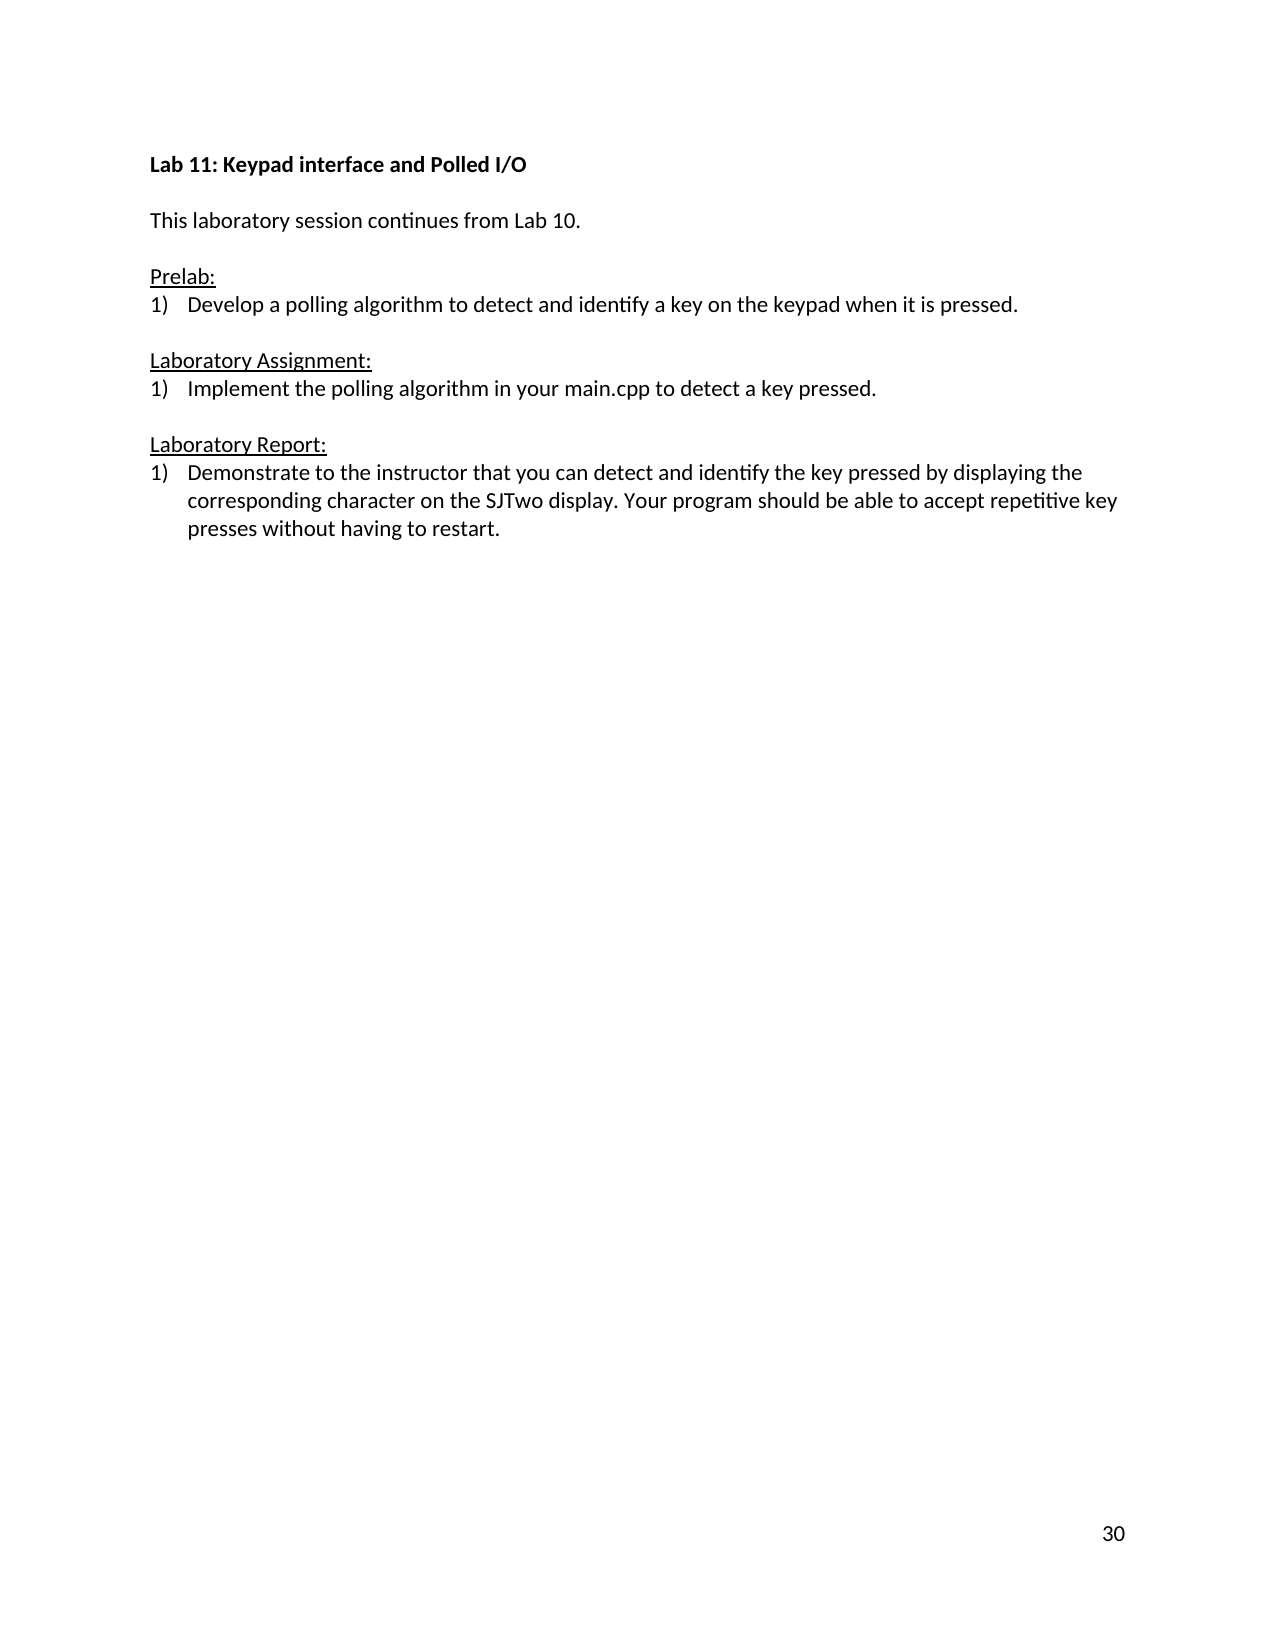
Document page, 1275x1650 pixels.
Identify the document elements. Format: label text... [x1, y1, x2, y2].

text Lab 11: Keypad interface and Polled I/O [150, 150, 1125, 178]
text This laboratory session continues from Lab 10. [150, 206, 1125, 234]
list Implement the polling algorithm in your main.cpp to detect a key pressed. [150, 374, 1125, 402]
list Demonstrate to the instructor that you can detect and identify the key pressed by displaying the corresponding character on the SJTwo display. Your program should be able to accept repetitive key presses without having to restart. [150, 458, 1125, 542]
text Laboratory Assignment: [150, 346, 1125, 374]
list Develop a polling algorithm to detect and identify a key on the keypad when it is pressed. [150, 290, 1125, 318]
text Prelab: [150, 262, 1125, 290]
text Laboratory Report: [150, 430, 1125, 458]
